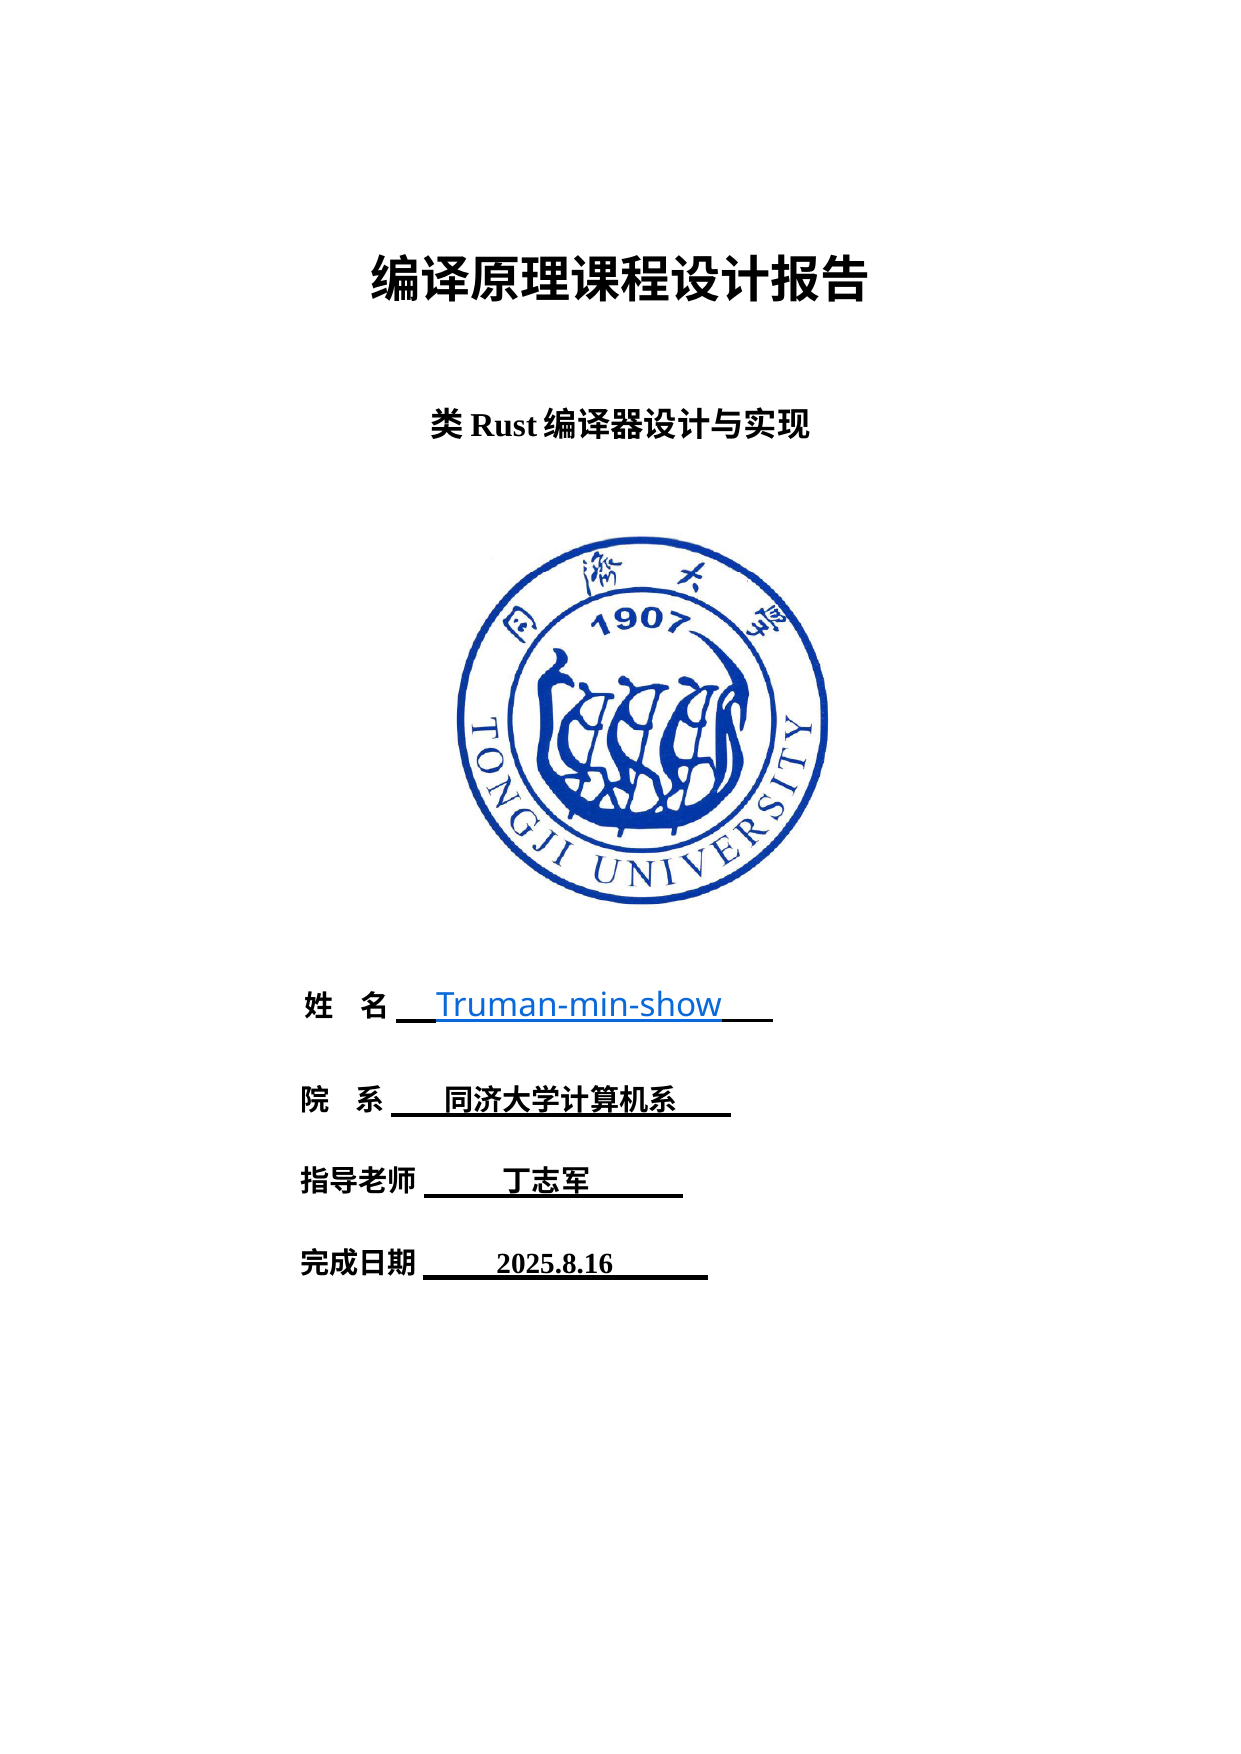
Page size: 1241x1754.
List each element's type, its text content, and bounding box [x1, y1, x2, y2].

text 类Rust编译器设计与实现 [187, 389, 1053, 454]
text 完成日期 2025.8.16 [300, 1228, 1053, 1293]
list 姓 名 Truman-min-show [187, 971, 1053, 1036]
text 编译原理课程设计报告 [187, 227, 1053, 324]
text 院 系 同济大学计算机系 [300, 1065, 1053, 1130]
text 指导老师 丁志军 [300, 1147, 1053, 1212]
picture [427, 519, 847, 923]
